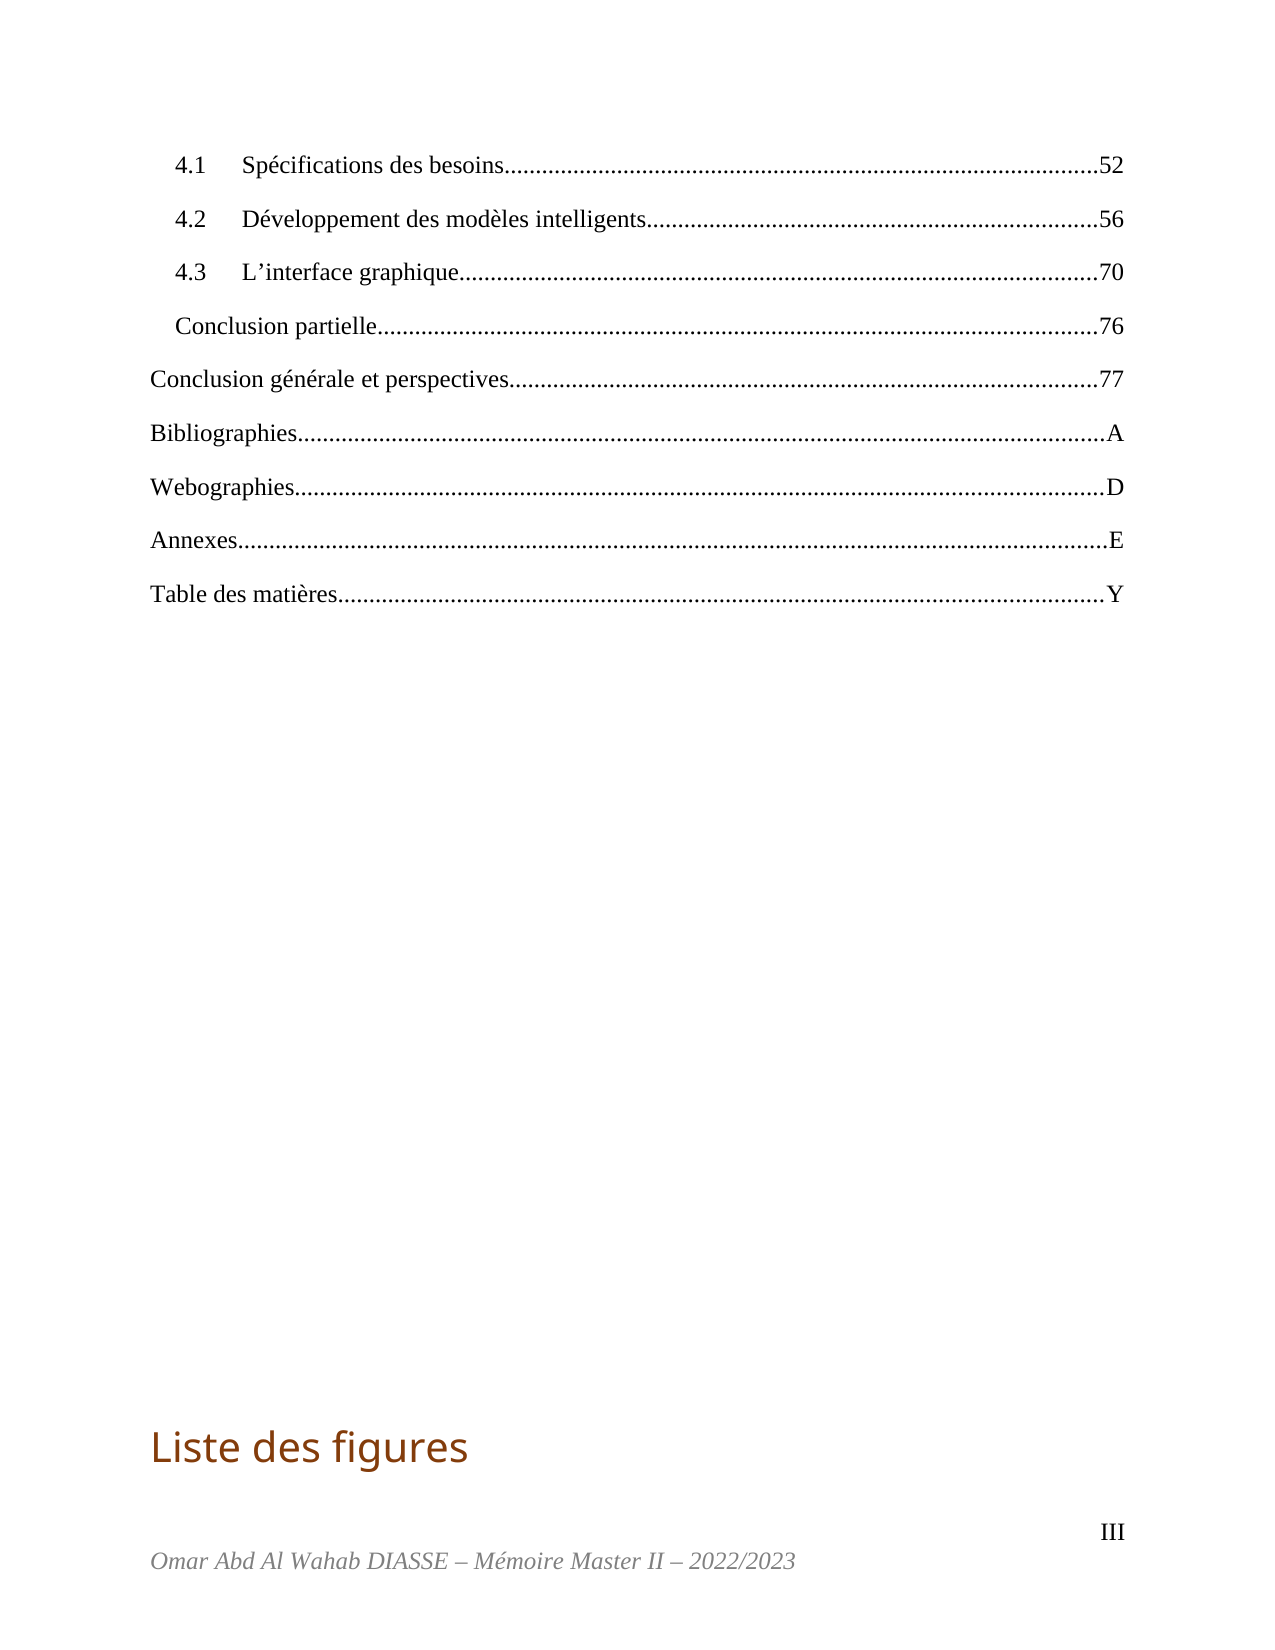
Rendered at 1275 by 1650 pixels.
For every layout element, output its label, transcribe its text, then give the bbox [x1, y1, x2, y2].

text 4.3 L’interface graphique 70 [175, 257, 1125, 286]
text Bibliographies A [150, 418, 1125, 447]
text Webographies D [150, 472, 1125, 500]
text 4.1 Spécifications des besoins 52 [175, 150, 1125, 179]
text Conclusion partielle 76 [175, 311, 1125, 340]
text 4.2 Développement des modèles intelligents 56 [175, 204, 1125, 232]
text Conclusion générale et perspectives 77 [150, 364, 1125, 393]
text Table des matières Y [150, 579, 1125, 607]
text Annexes E [150, 525, 1125, 554]
subtitle Liste des figures [150, 1418, 1125, 1474]
